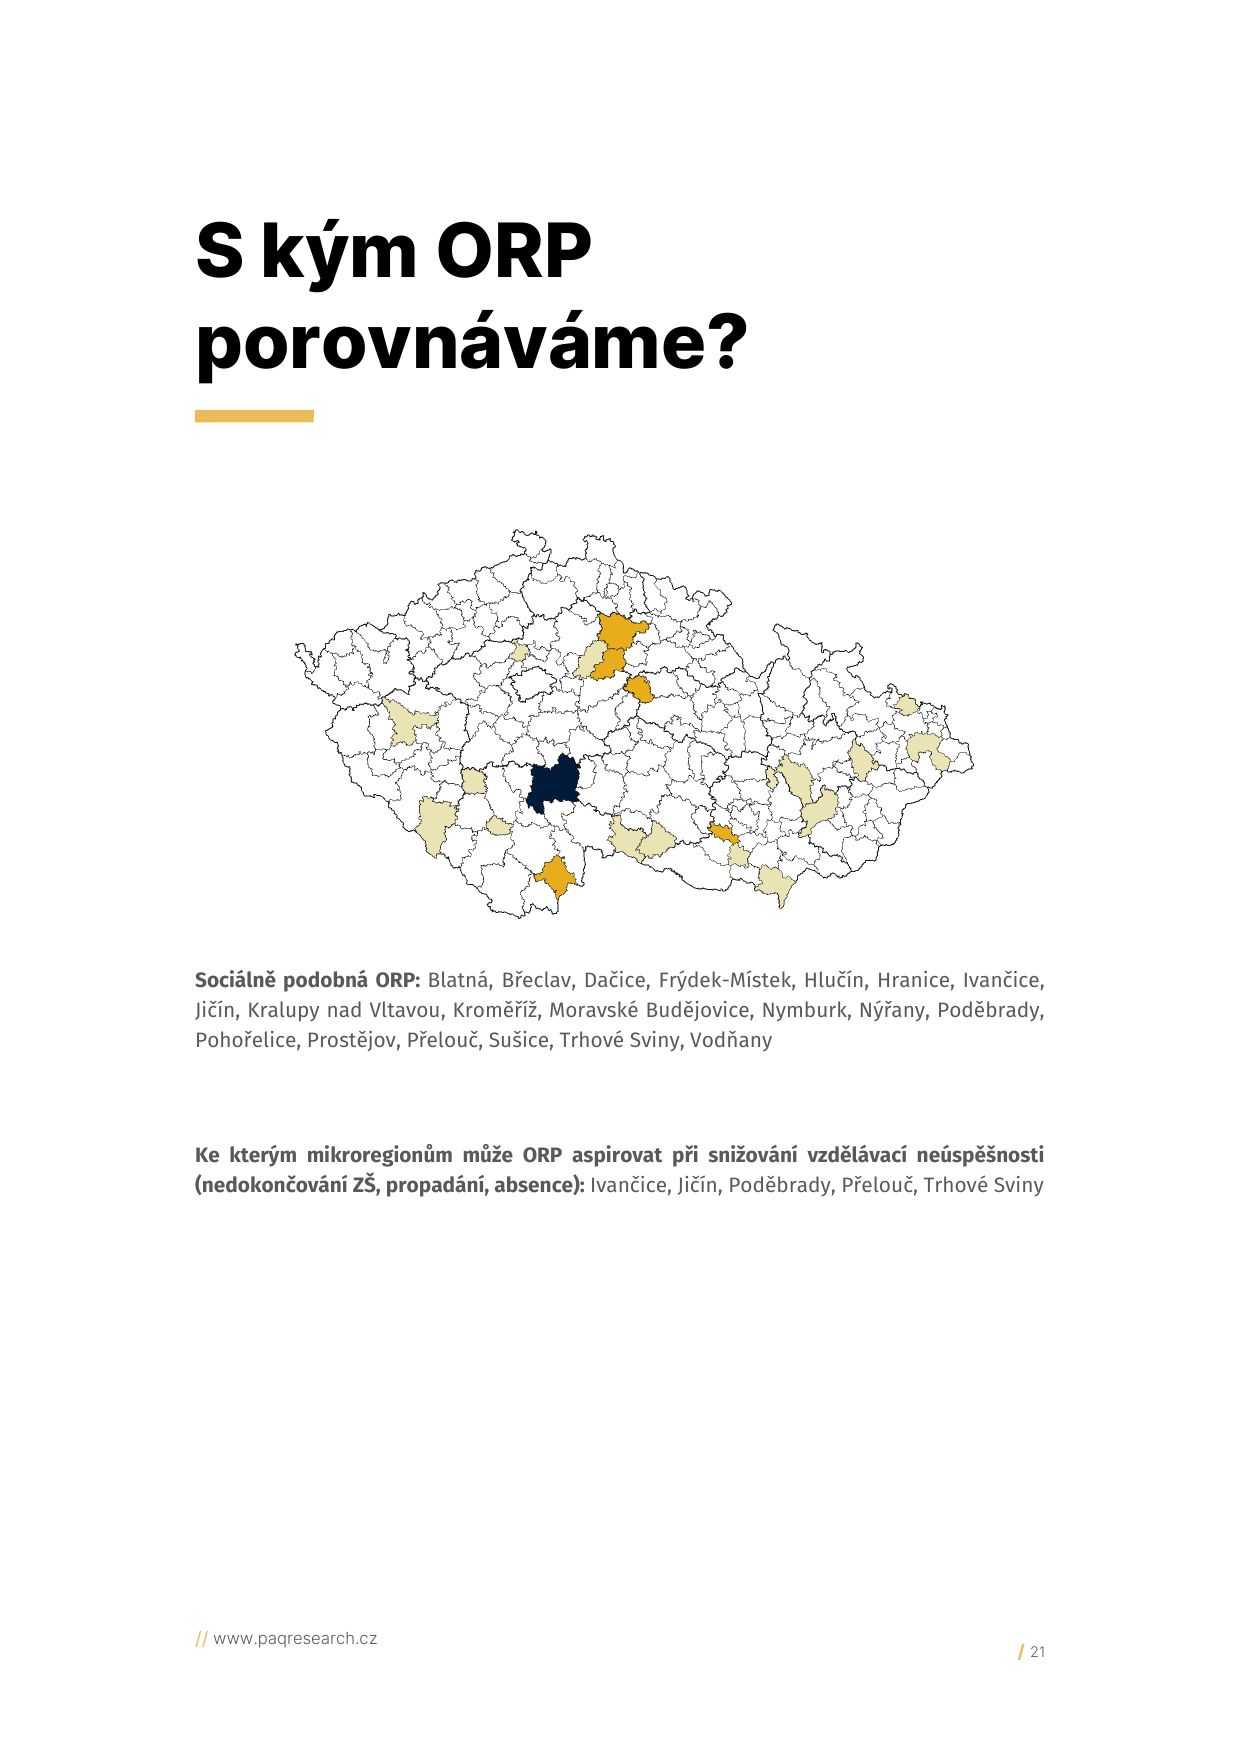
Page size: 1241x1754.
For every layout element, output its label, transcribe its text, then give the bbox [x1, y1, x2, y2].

text Sociálně podobná ORP: Blatná, Břeclav, Dačice, Frýdek-Místek, Hlučín, Hranice, Ivančice, Jičín, Kralupy nad Vltavou, Kroměříž, Moravské Budějovice, Nymburk, Nýřany, Poděbrady, Pohořelice, Prostějov, Přelouč, Sušice, Trhové Sviny, Vodňany [195, 962, 1045, 1053]
subtitle S kým ORP porovnáváme? [195, 205, 1045, 386]
picture [194, 461, 1068, 946]
text Ke kterým mikroregionům může ORP aspirovat při snižování vzdělávací neúspěšnosti (nedokončování ZŠ, propadání, absence): Ivančice, Jičín, Poděbrady, Přelouč, Trhové Sviny [195, 1137, 1045, 1198]
